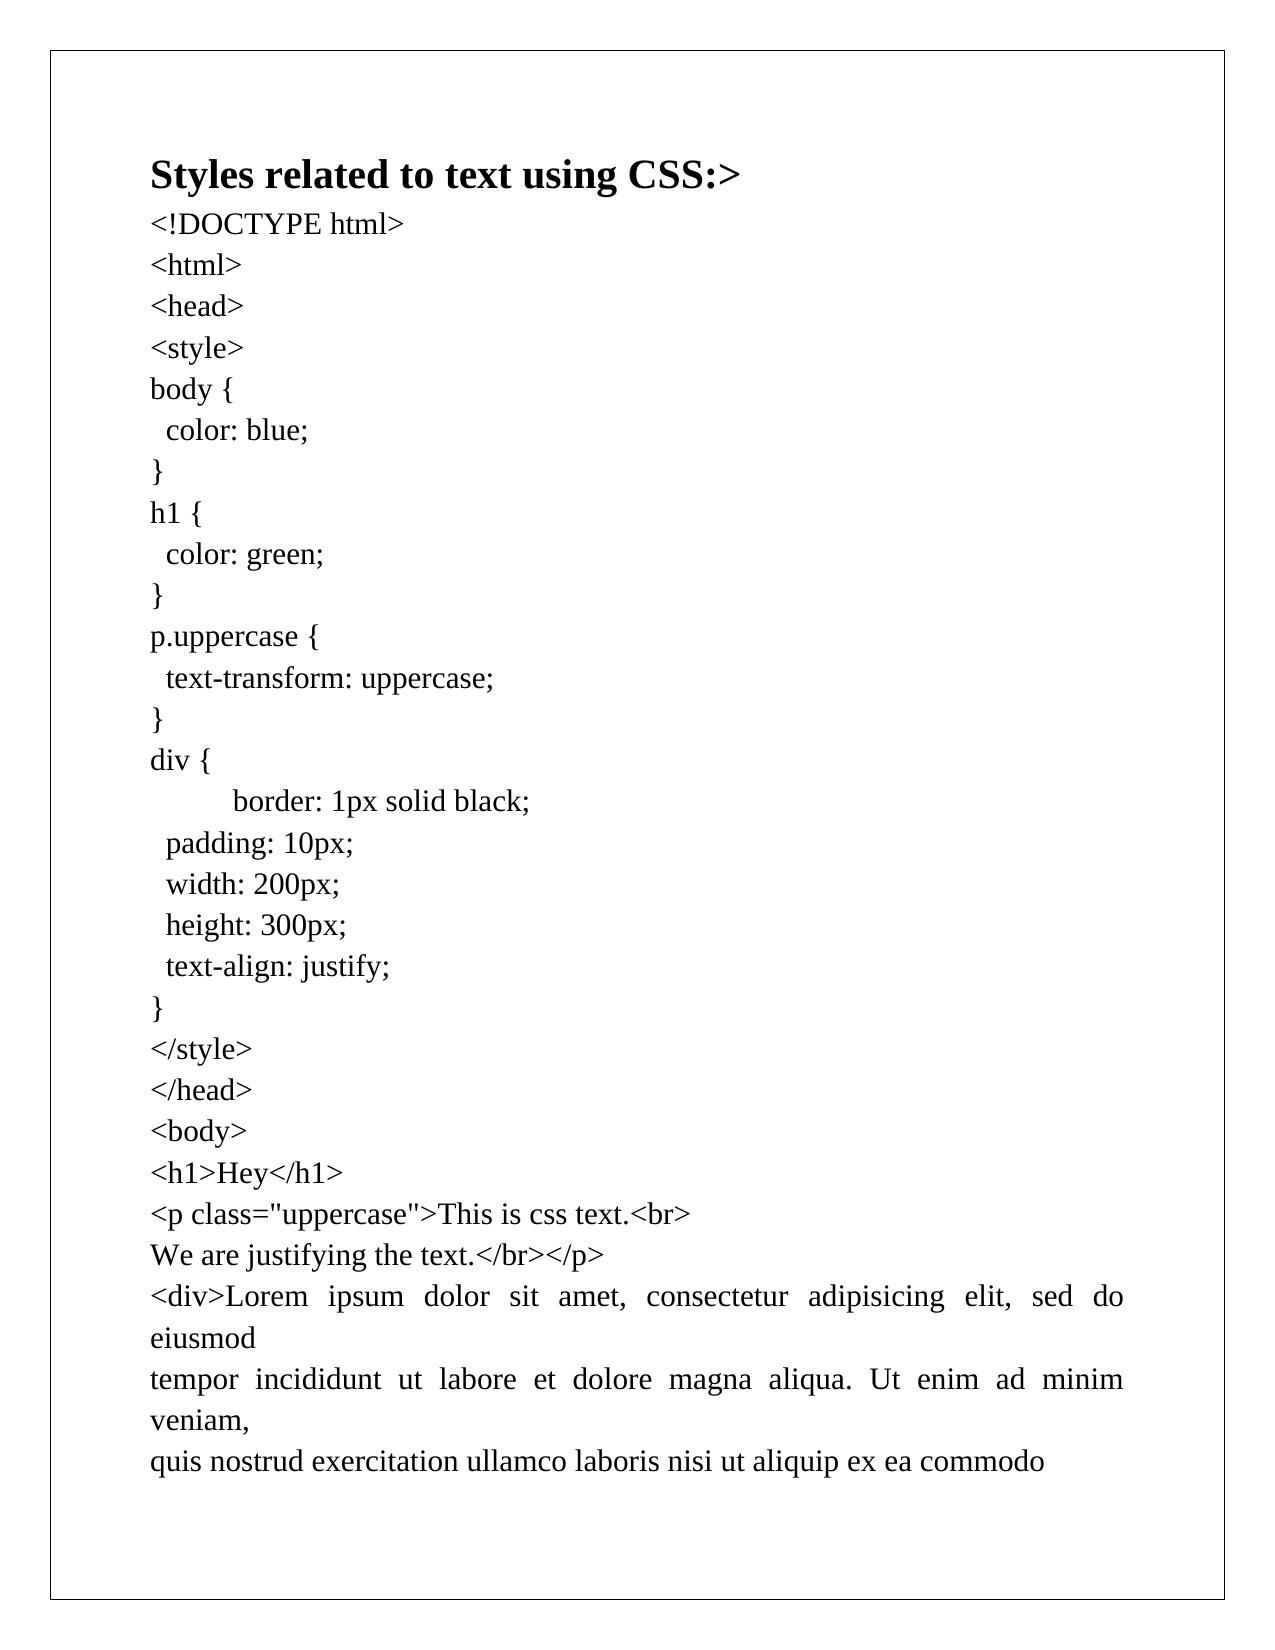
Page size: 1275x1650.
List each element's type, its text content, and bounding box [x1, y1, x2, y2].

text color: blue; [150, 411, 1125, 447]
text Styles related to text using CSS:> [150, 150, 1125, 198]
text <h1>Hey</h1> [150, 1154, 1125, 1190]
text div { [150, 741, 1125, 777]
text </style> [150, 1030, 1125, 1066]
text <!DOCTYPE html> [150, 205, 1125, 241]
text quis nostrud exercitation ullamco laboris nisi ut aliquip ex ea commodo [150, 1443, 1125, 1478]
text p.uppercase { [150, 618, 1125, 653]
text <body> [150, 1113, 1125, 1148]
text color: green; [150, 535, 1125, 571]
text border: 1px solid black; [150, 783, 1125, 818]
text </head> [150, 1071, 1125, 1107]
text } [150, 700, 1125, 736]
text text-align: justify; [150, 948, 1125, 983]
text } [150, 576, 1125, 612]
text } [150, 989, 1125, 1025]
text width: 200px; [150, 865, 1125, 901]
text tempor incididunt ut labore et dolore magna aliqua. Ut enim ad minim veniam, [150, 1360, 1125, 1437]
text height: 300px; [150, 906, 1125, 942]
text <html> [150, 246, 1125, 282]
text } [150, 453, 1125, 488]
text <div>Lorem ipsum dolor sit amet, consectetur adipisicing elit, sed do eiusmod [150, 1278, 1125, 1355]
text <p class="uppercase">This is css text.<br> [150, 1195, 1125, 1231]
text We are justifying the text.</br></p> [150, 1236, 1125, 1272]
text text-transform: uppercase; [150, 659, 1125, 695]
text body { [150, 370, 1125, 406]
text <head> [150, 288, 1125, 323]
text padding: 10px; [150, 824, 1125, 860]
text h1 { [150, 494, 1125, 530]
text <style> [150, 329, 1125, 365]
